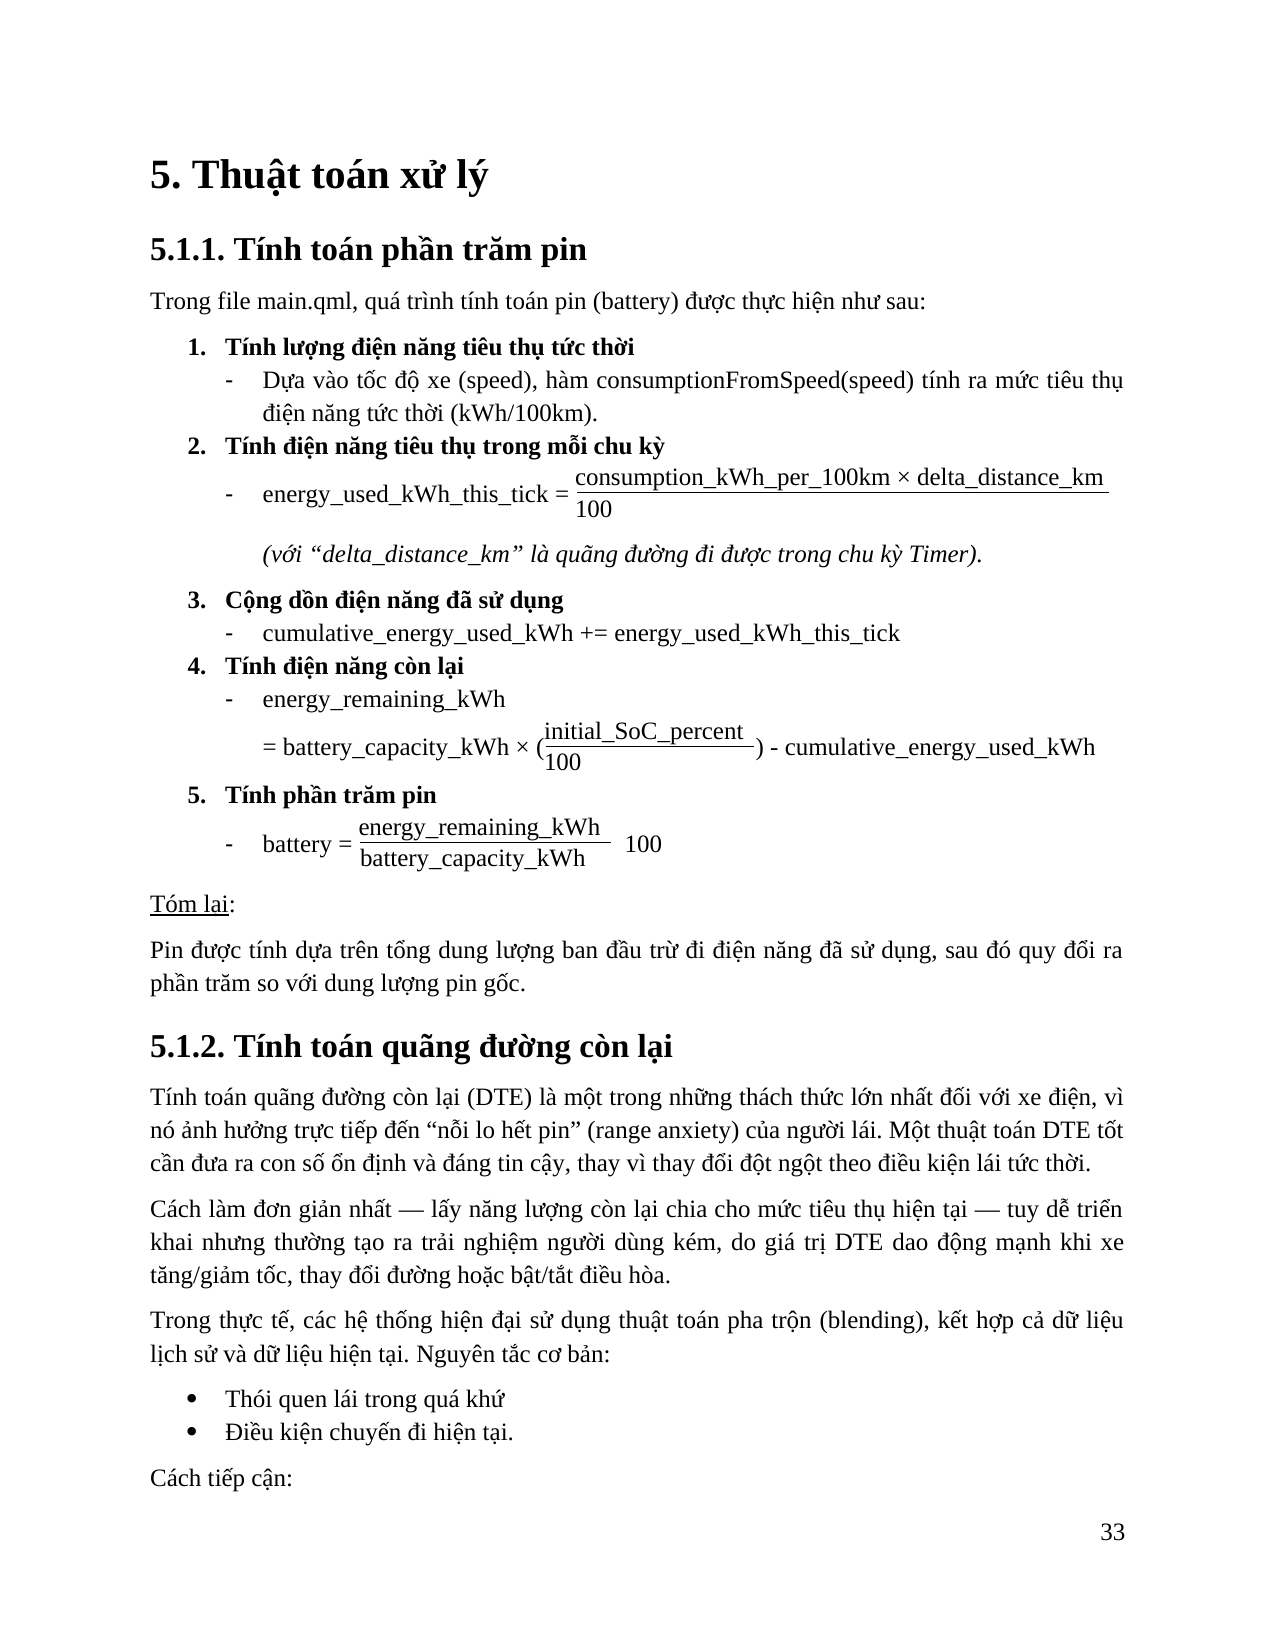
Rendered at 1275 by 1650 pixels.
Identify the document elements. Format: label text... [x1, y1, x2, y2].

list Điều kiện chuyến đi hiện tại. [187, 1417, 1125, 1446]
subtitle 5.1.1. Tính toán phần trăm pin [150, 229, 1125, 268]
list Cộng dồn điện năng đã sử dụng [187, 585, 1125, 614]
text (với “delta_distance_km” là quãng đường đi được trong chu kỳ Timer). [187, 539, 1125, 568]
list battery = 100 [225, 814, 1125, 873]
list Tính điện năng tiêu thụ trong mỗi chu kỳ [187, 431, 1125, 459]
text Cách làm đơn giản nhất — lấy năng lượng còn lại chia cho mức tiêu thụ hiện tại — tuy dễ triển khai nhưng thường tạo ra trải nghiệm người dùng kém, do giá trị DTE dao động mạnh khi xe tăng/giảm tốc, thay đổi đường hoặc bật/tắt điều hòa. [150, 1194, 1125, 1289]
subtitle 5.1.2. Tính toán quãng đường còn lại [150, 1026, 1125, 1064]
text Pin được tính dựa trên tổng dung lượng ban đầu trừ đi điện năng đã sử dụng, sau đó quy đổi ra phần trăm so với dung lượng pin gốc. [150, 935, 1125, 997]
text Cách tiếp cận: [150, 1463, 1125, 1491]
list Tính phần trăm pin [187, 781, 1125, 809]
text Tính toán quãng đường còn lại (DTE) là một trong những thách thức lớn nhất đối với xe điện, vì nó ảnh hưởng trực tiếp đến “nỗi lo hết pin” (range anxiety) của người lái. Một thuật toán DTE tốt cần đưa ra con số ổn định và đáng tin cậy, thay vì thay đổi đột ngột theo điều kiện lái tức thời. [150, 1082, 1125, 1177]
subtitle 5. Thuật toán xử lý [150, 150, 1125, 198]
list Dựa vào tốc độ xe (speed), hàm consumptionFromSpeed(speed) tính ra mức tiêu thụ điện năng tức thời (kWh/100km). [225, 365, 1125, 427]
text Tóm lại: [150, 889, 1125, 918]
list Thói quen lái trong quá khứ [187, 1384, 1125, 1413]
list cumulative_energy_used_kWh += energy_used_kWh_this_tick [225, 618, 1125, 647]
list energy_remaining_kWh [225, 684, 1125, 713]
list energy_used_kWh_this_tick = [225, 464, 1125, 523]
list = battery_capacity_kWh × () - cumulative_energy_used_kWh [262, 717, 1125, 776]
list Tính điện năng còn lại [187, 651, 1125, 680]
text Trong thực tế, các hệ thống hiện đại sử dụng thuật toán pha trộn (blending), kết hợp cả dữ liệu lịch sử và dữ liệu hiện tại. Nguyên tắc cơ bản: [150, 1306, 1125, 1367]
list Tính lượng điện năng tiêu thụ tức thời [187, 332, 1125, 360]
text Trong file main.qml, quá trình tính toán pin (battery) được thực hiện như sau: [150, 286, 1125, 315]
